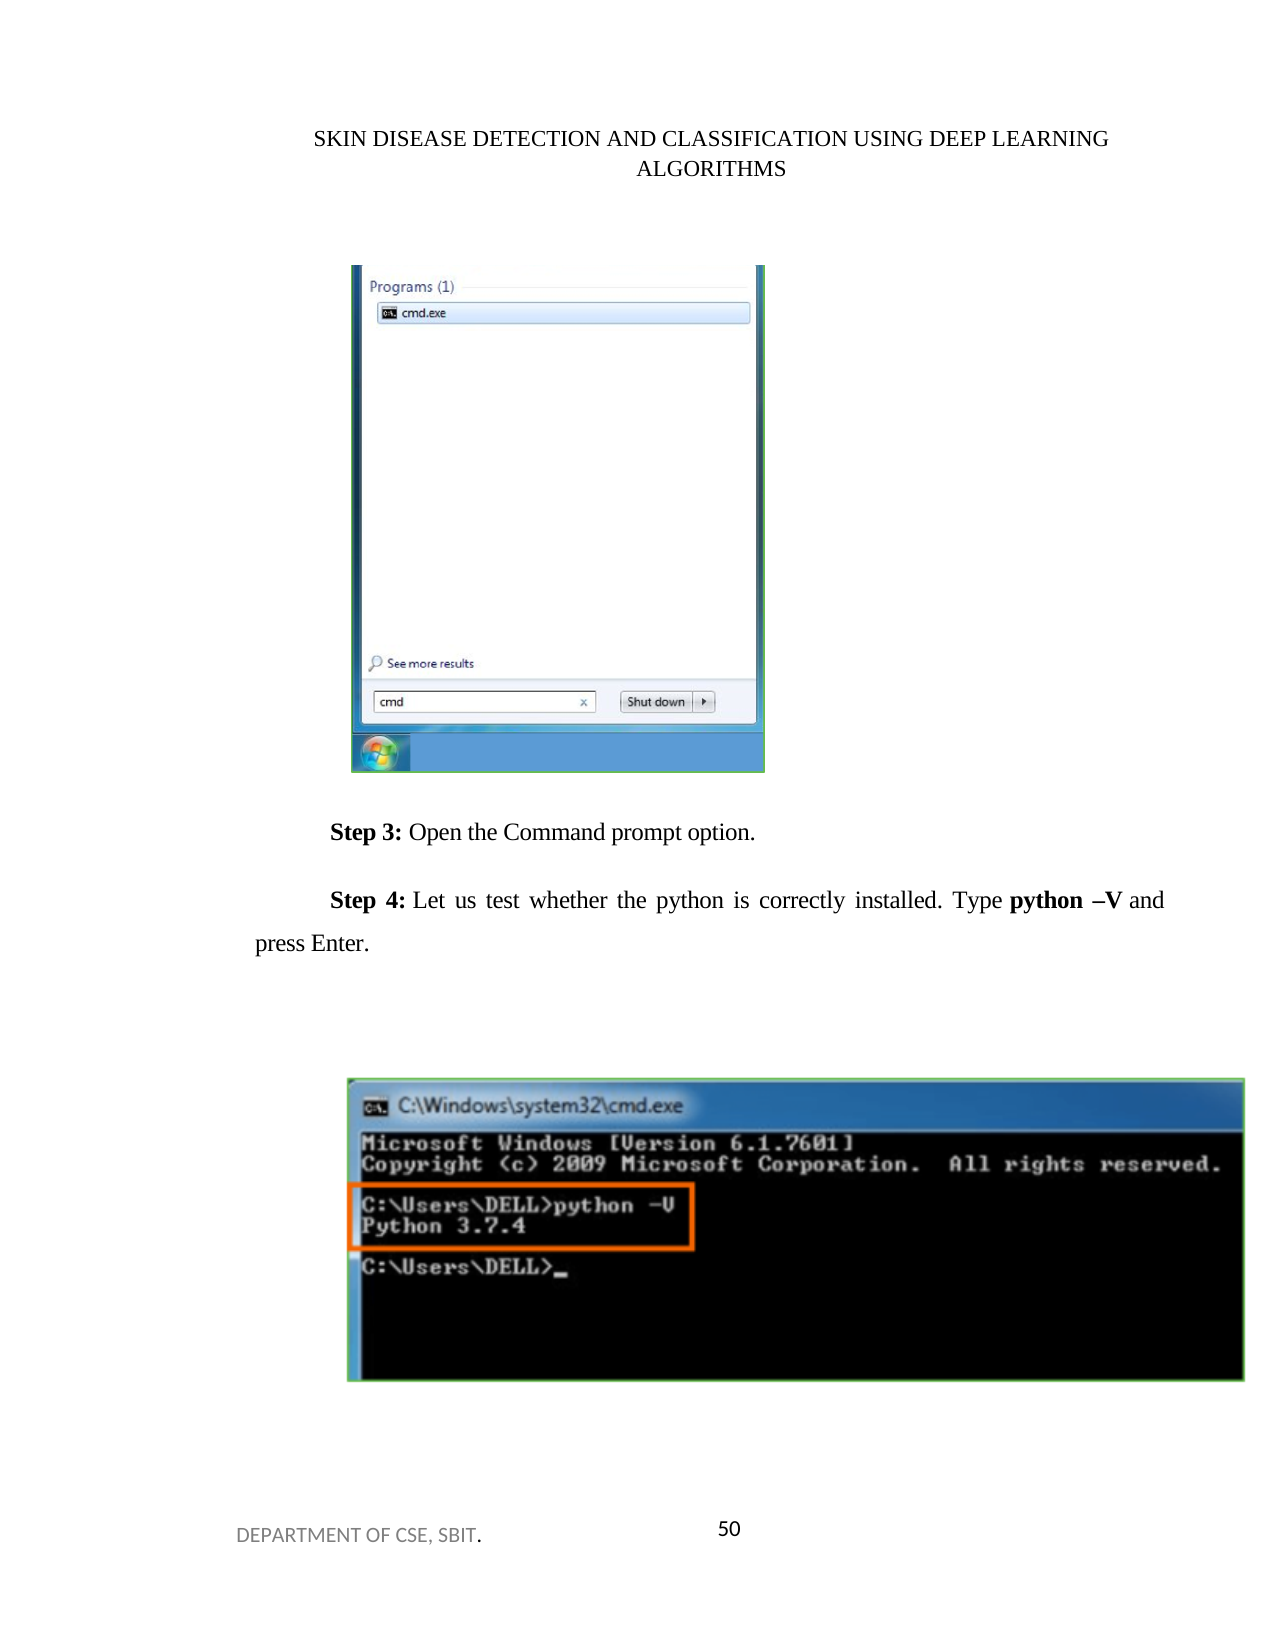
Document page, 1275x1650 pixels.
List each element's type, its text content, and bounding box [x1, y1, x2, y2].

text Step 3: Open the Command prompt option. [255, 817, 1164, 846]
picture [330, 265, 828, 778]
picture [330, 1064, 1275, 1412]
text Step 4: Let us test whether the python is correctly installed. Type python –V and press Enter. [255, 885, 1164, 957]
